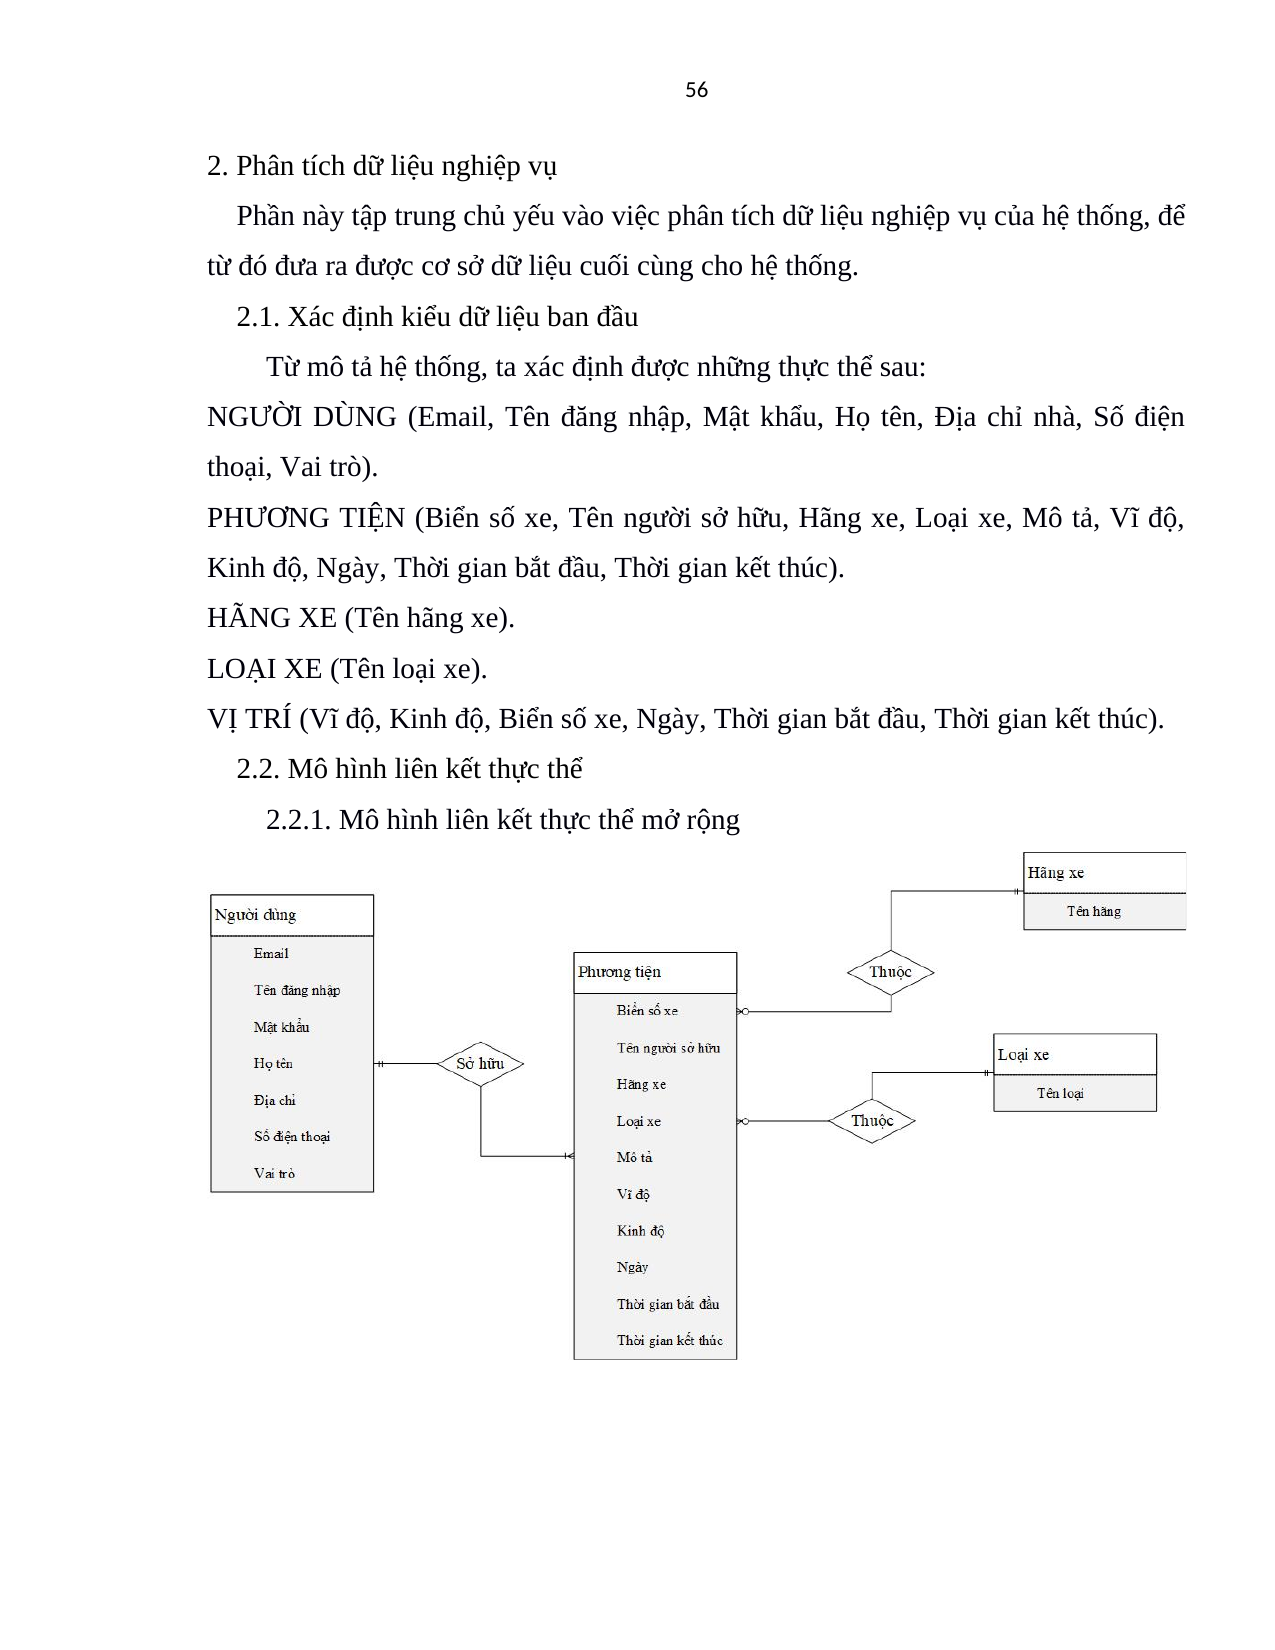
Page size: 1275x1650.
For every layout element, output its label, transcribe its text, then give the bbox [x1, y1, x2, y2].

subtitle 2.1. Xác định kiểu dữ liệu ban đầu [207, 299, 1186, 332]
text 2.2.1. Mô hình liên kết thực thể mở rộng [207, 802, 1186, 835]
text Từ mô tả hệ thống, ta xác định được những thực thể sau: [207, 349, 1186, 382]
text HÃNG XE (Tên hãng xe). [207, 601, 1186, 634]
text NGƯỜI DÙNG (Email, Tên đăng nhập, Mật khẩu, Họ tên, Địa chỉ nhà, Số điện thoại, Vai trò). [207, 399, 1186, 483]
text PHƯƠNG TIỆN (Biển số xe, Tên người sở hữu, Hãng xe, Loại xe, Mô tả, Vĩ độ, Kinh độ, Ngày, Thời gian bắt đầu, Thời gian kết thúc). [207, 500, 1186, 584]
text LOẠI XE (Tên loại xe). [207, 651, 1186, 684]
text VỊ TRÍ (Vĩ độ, Kinh độ, Biển số xe, Ngày, Thời gian bắt đầu, Thời gian kết thúc). [207, 701, 1186, 735]
text Phần này tập trung chủ yếu vào việc phân tích dữ liệu nghiệp vụ của hệ thống, để từ đó đưa ra được cơ sở dữ liệu cuối cùng cho hệ thống. [207, 198, 1186, 282]
subtitle 2. Phân tích dữ liệu nghiệp vụ [207, 148, 1186, 181]
picture [206, 852, 1187, 1360]
subtitle 2.2. Mô hình liên kết thực thể [207, 751, 1186, 785]
